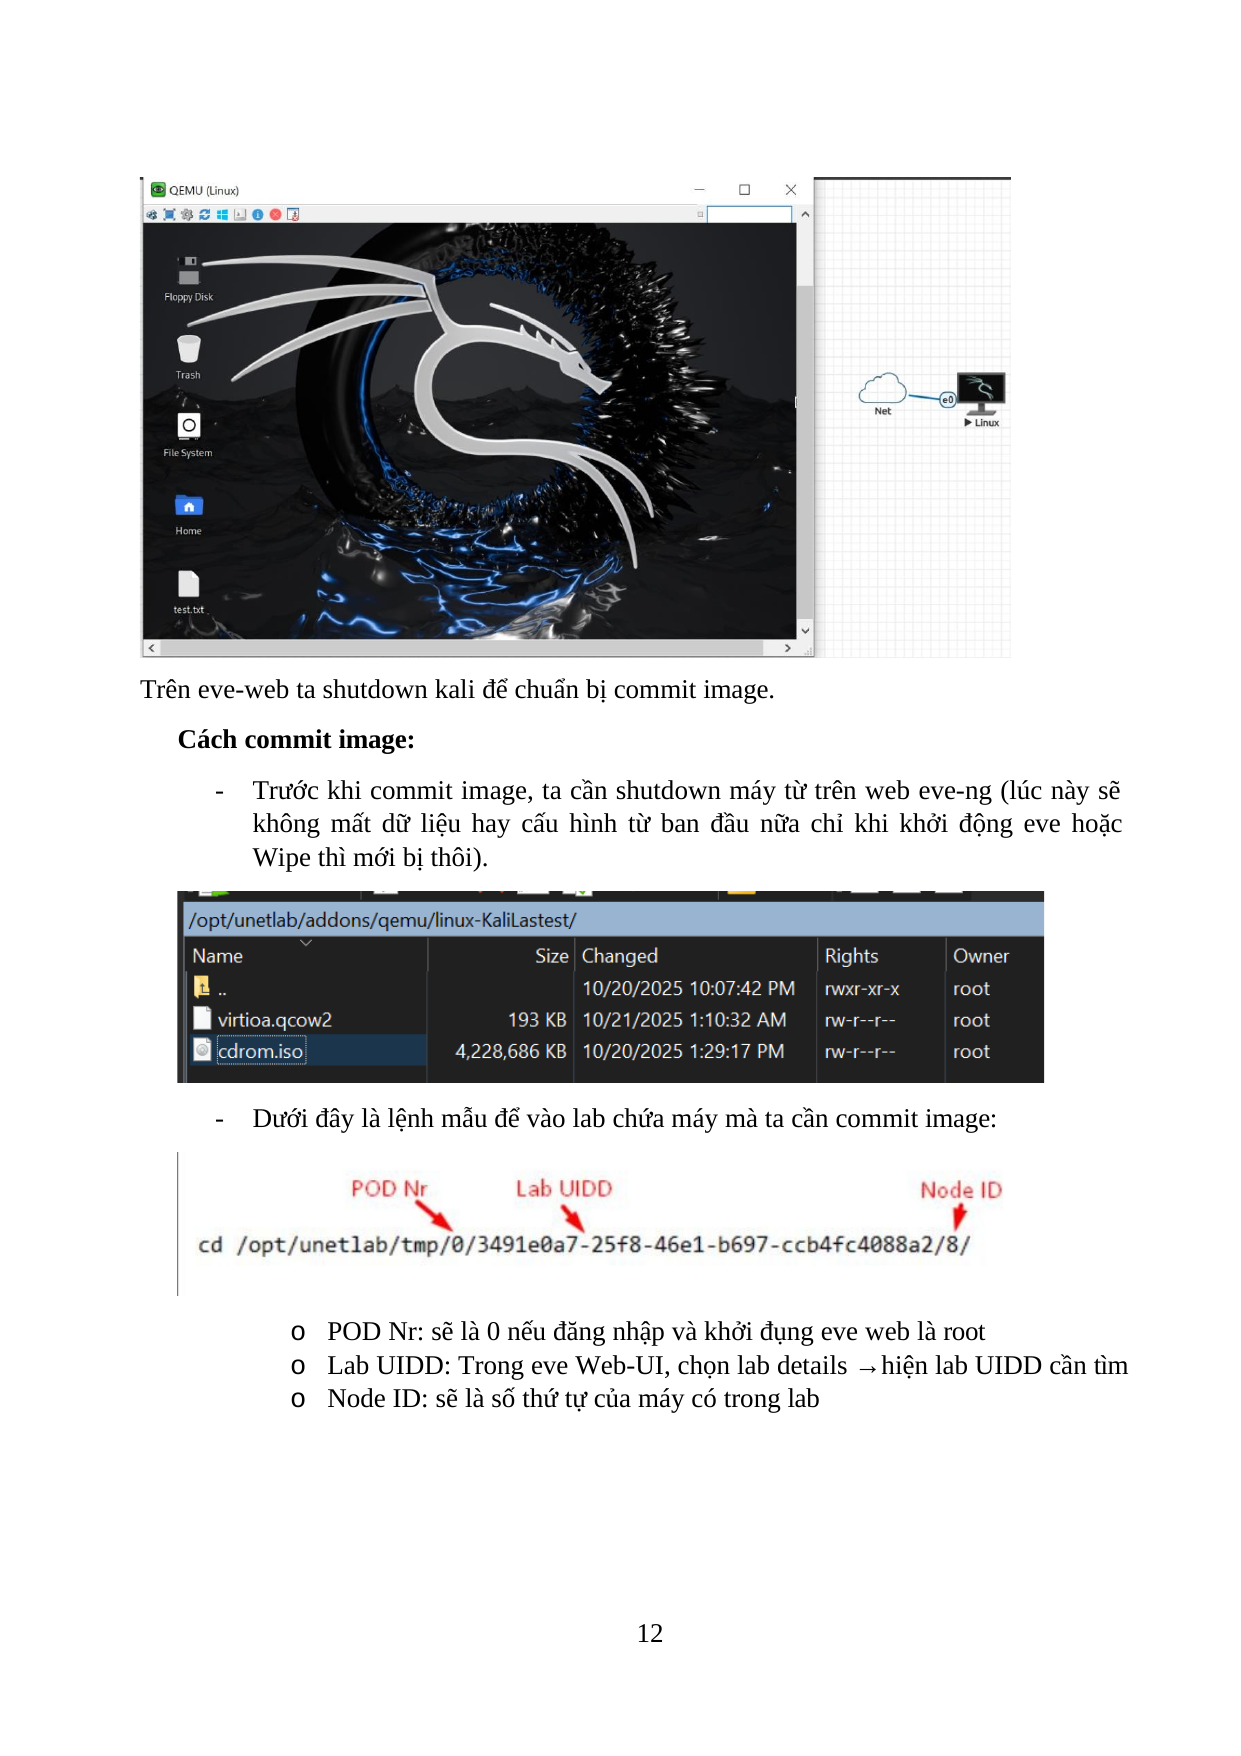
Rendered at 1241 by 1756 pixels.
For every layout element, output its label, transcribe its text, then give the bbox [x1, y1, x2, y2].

list Node ID: sẽ là số thứ tự của máy có trong lab [290, 1382, 1196, 1416]
picture [177, 891, 1045, 1083]
text Trên eve-web ta shutdown kali để chuẩn bị commit image. [140, 673, 1196, 704]
list POD Nr: sẽ là 0 nếu đăng nhập và khởi đụng eve web là root [290, 1170, 1196, 1349]
picture [139, 177, 1011, 658]
picture [177, 1152, 1004, 1296]
list Lab UIDD: Trong eve Web-UI, chọn lab details →hiện lab UIDD cần tìm [290, 1349, 1196, 1382]
subtitle Cách commit image: [177, 724, 1196, 755]
list Trước khi commit image, ta cần shutdown máy từ trên web eve-ng (lúc này sẽ không mất dữ liệu hay cấu hình từ ban đầu nữa chỉ khi khởi động eve hoặc Wipe thì mới bị thôi). [215, 774, 1123, 872]
